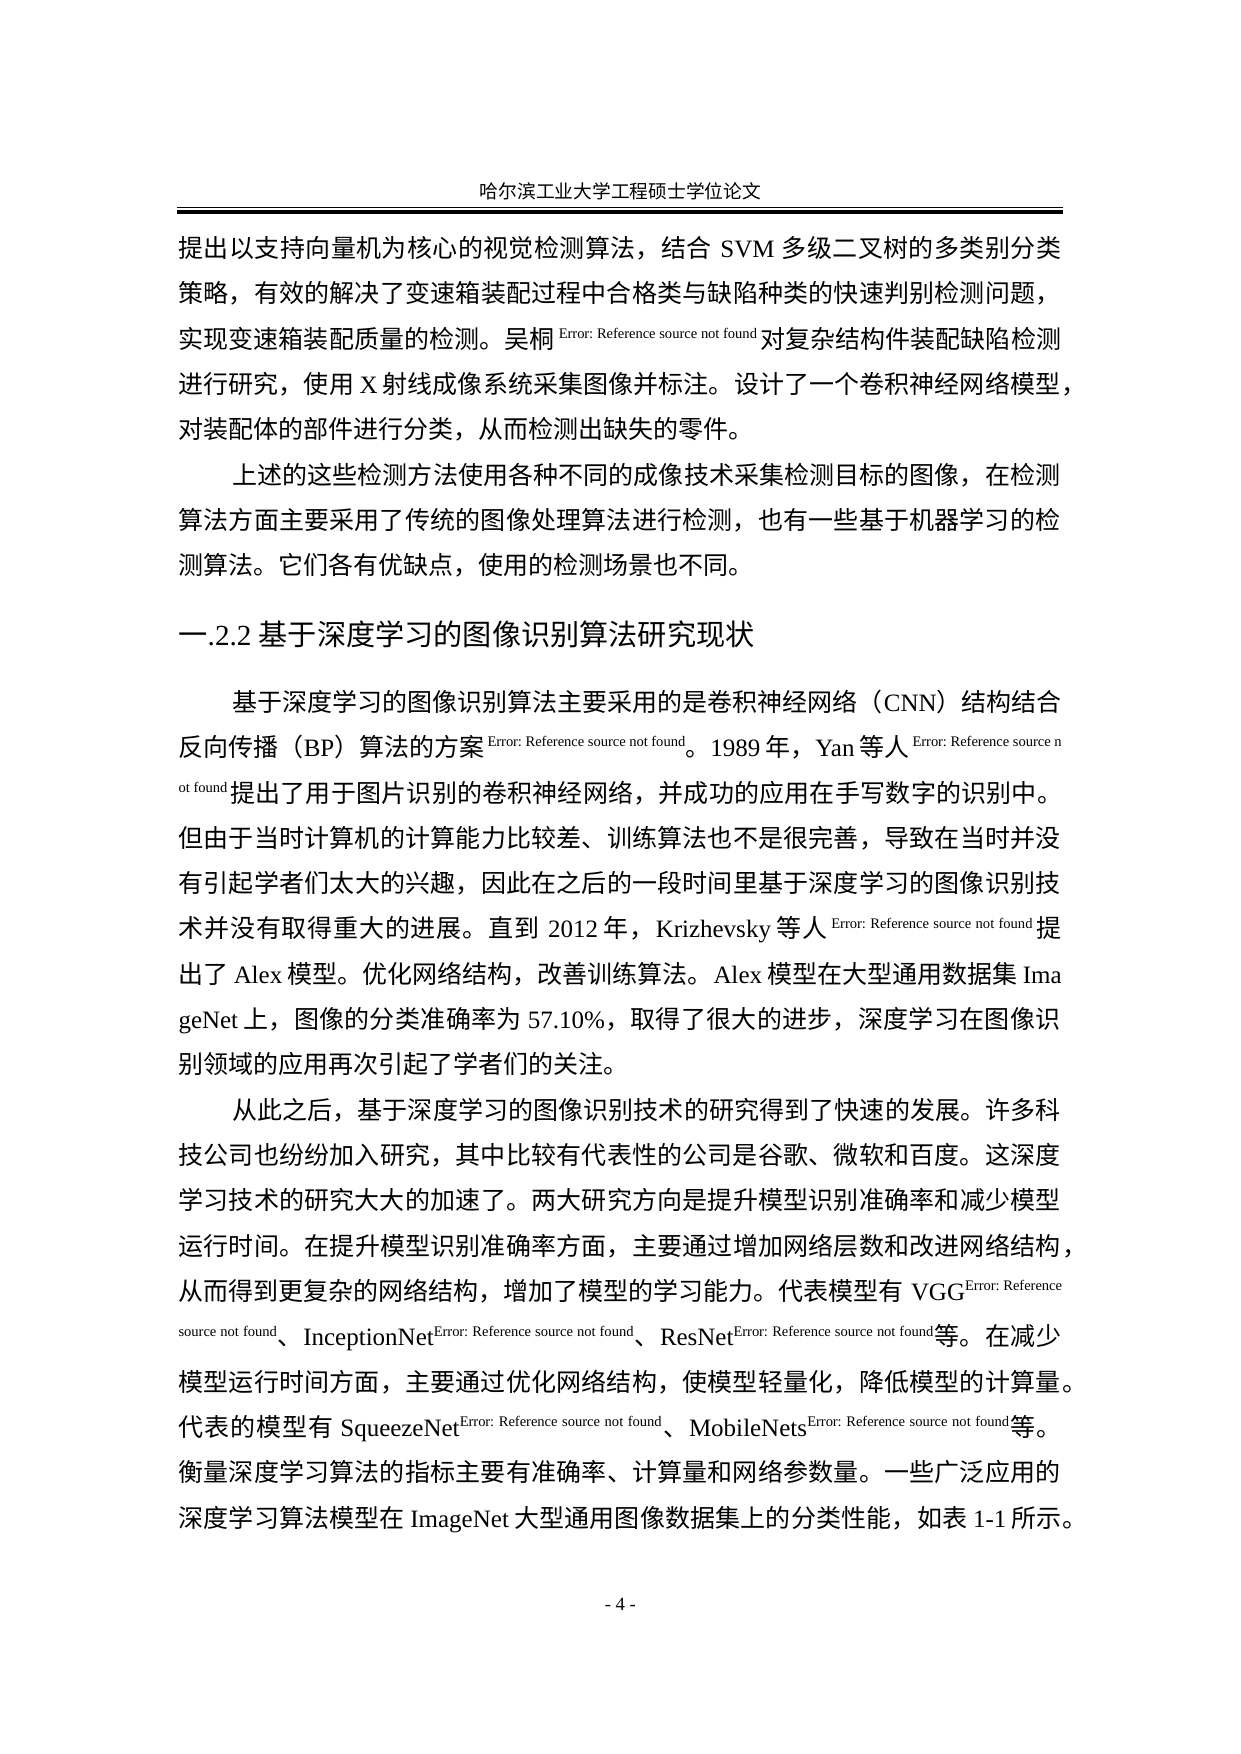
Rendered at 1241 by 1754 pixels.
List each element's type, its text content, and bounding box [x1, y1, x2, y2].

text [178, 1090, 1062, 1534]
text 上述的这些检测方法使用各种不同的成像技术采集检测目标的图像，在检测算法方面主要采用了传统的图像处理算法进行检测，也有一些基于机器学习的检测算法。它们各有优缺点，使用的检测场景也不同。 [178, 455, 1062, 582]
subtitle 基于深度学习的图像识别算法研究现状 [178, 611, 1062, 654]
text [178, 228, 1062, 446]
